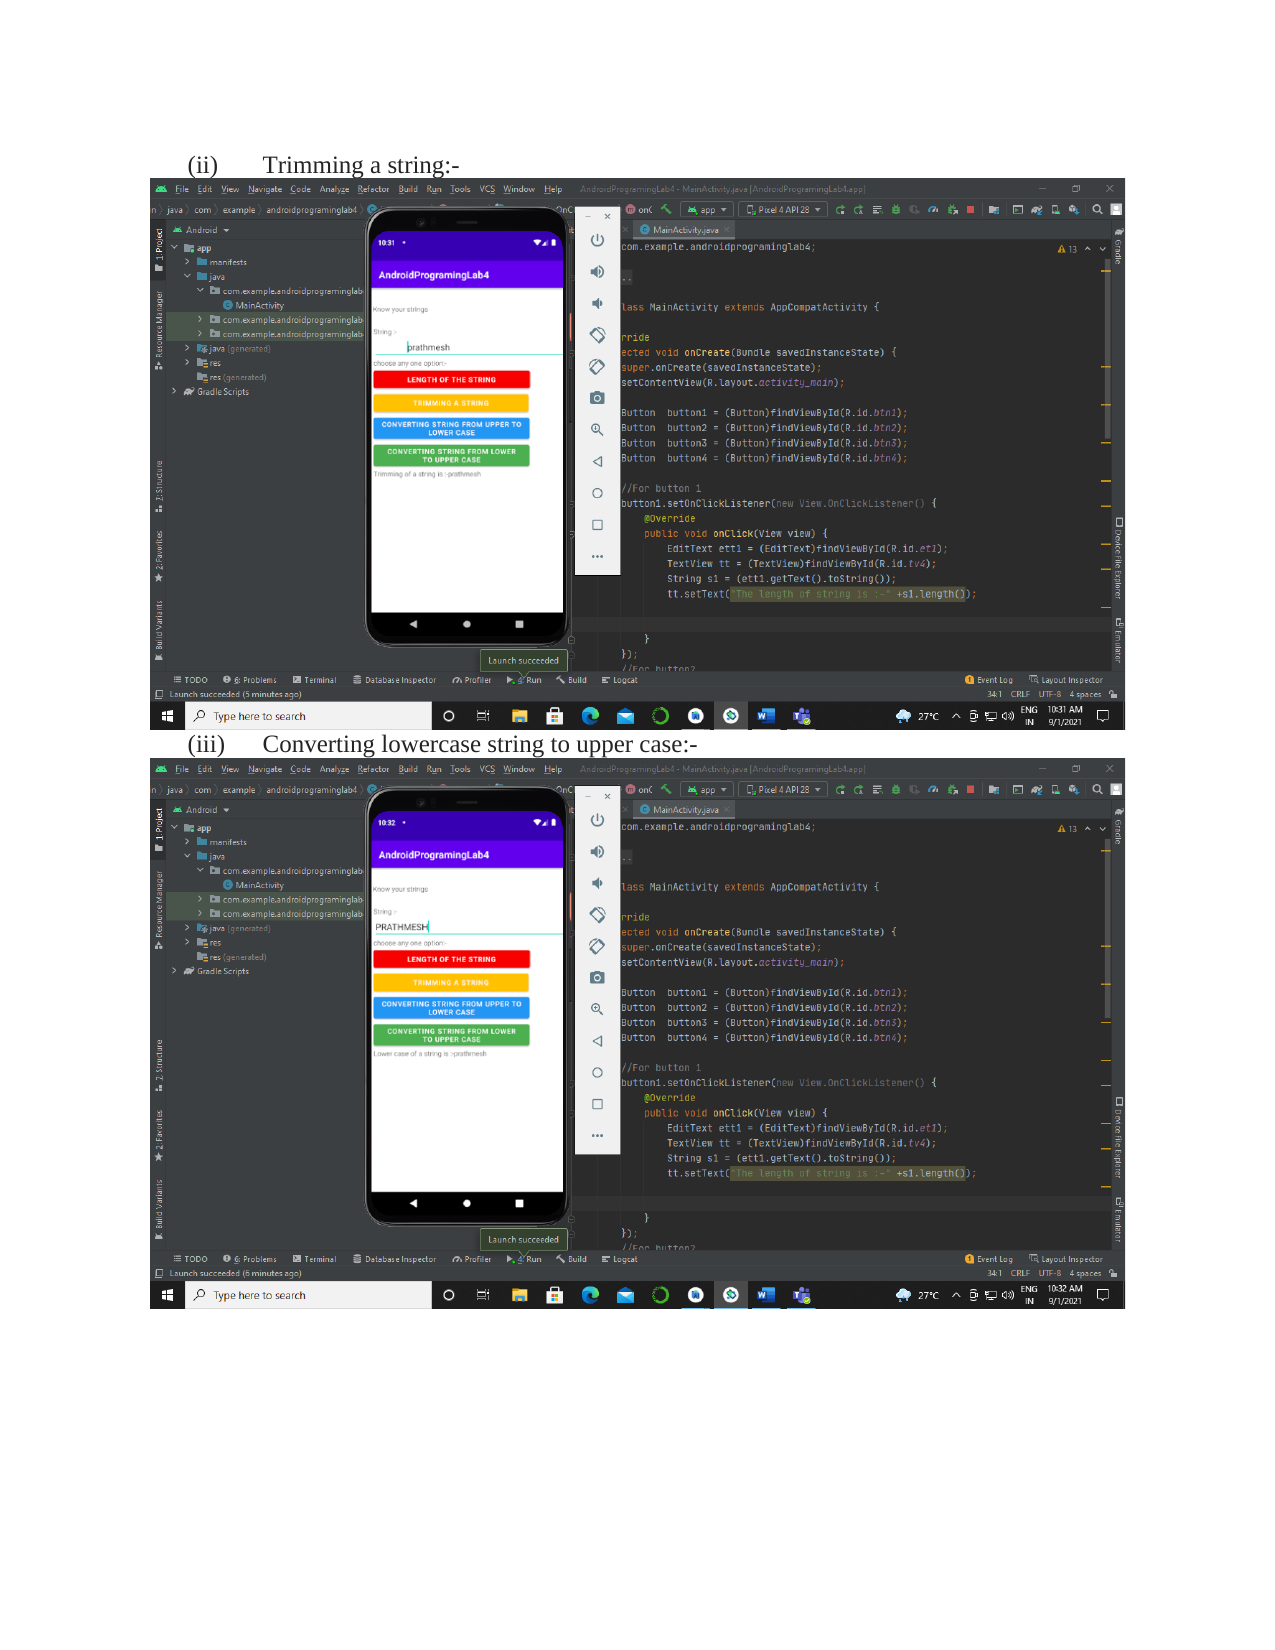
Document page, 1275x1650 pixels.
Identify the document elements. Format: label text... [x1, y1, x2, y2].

picture [150, 178, 1125, 730]
picture [150, 758, 1125, 1309]
list Trimming a string:- [187, 150, 1125, 178]
list Converting lowercase string to upper case:- [187, 730, 1125, 758]
